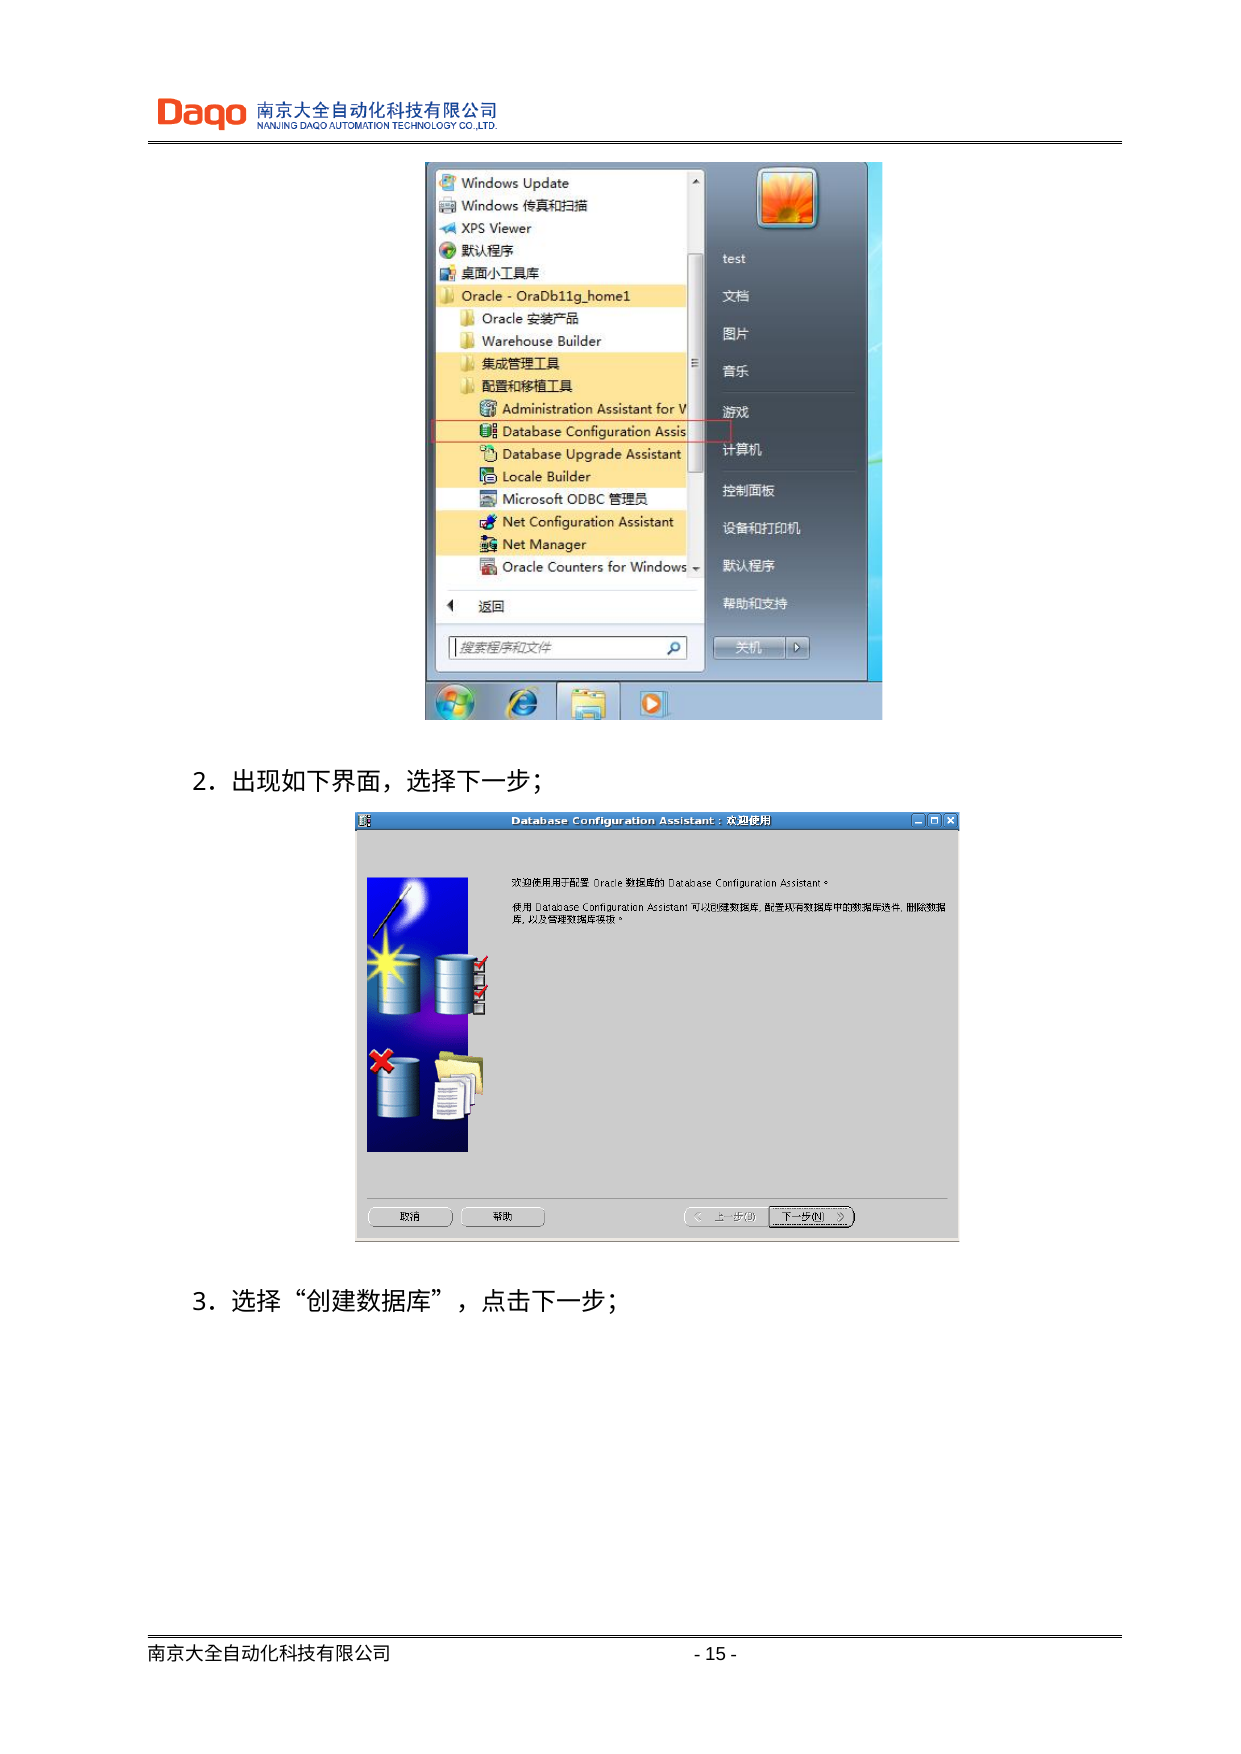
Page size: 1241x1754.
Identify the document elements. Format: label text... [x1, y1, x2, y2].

picture [355, 812, 960, 1242]
text 2．出现如下界面，选择下一步； [148, 747, 1122, 812]
text 3．选择“创建数据库”，点击下一步； [148, 1267, 1122, 1332]
picture [147, 88, 505, 140]
picture [425, 162, 883, 720]
